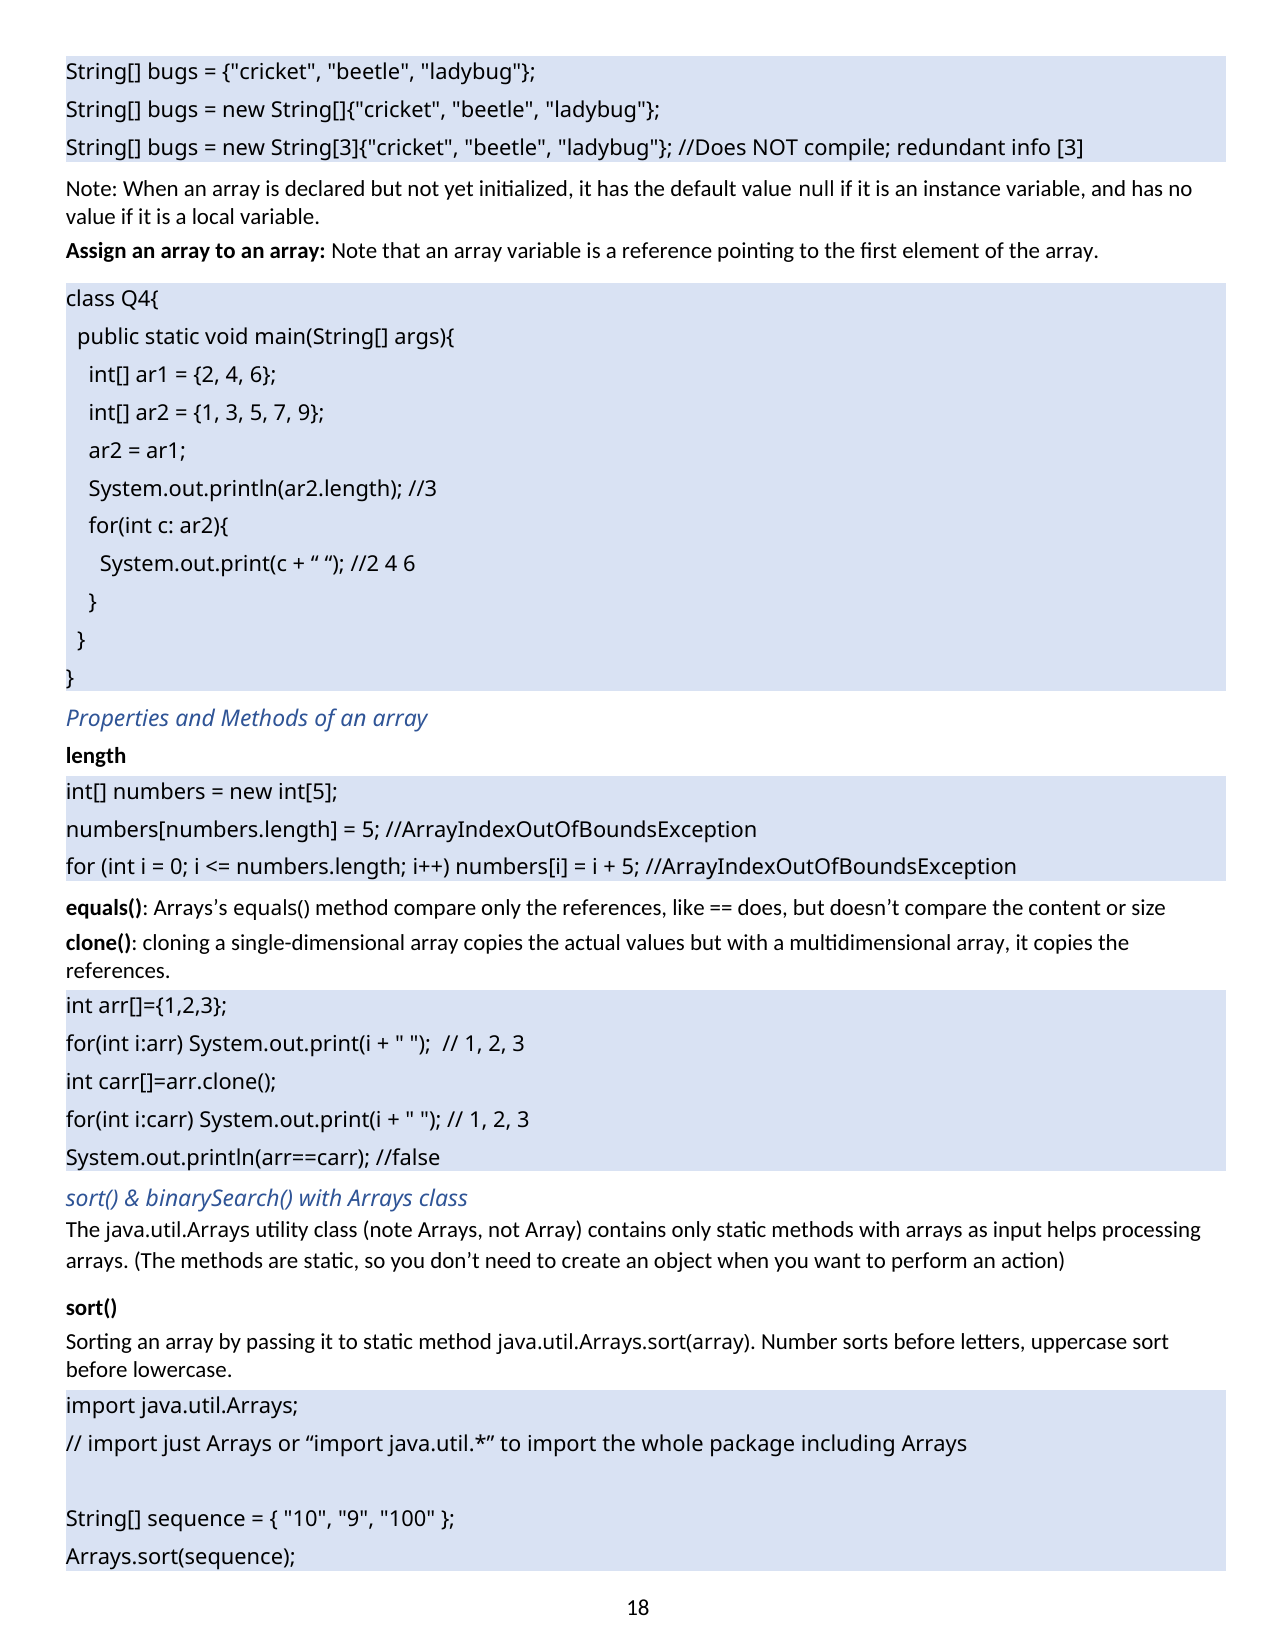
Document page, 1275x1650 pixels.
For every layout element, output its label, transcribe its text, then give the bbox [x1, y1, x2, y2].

text length [66, 741, 1209, 769]
text Sorting an array by passing it to static method java.util.Arrays.sort(array). Number sorts before letters, uppercase sort before lowercase. [66, 1327, 1209, 1383]
text int[] ar2 = {1, 3, 5, 7, 9}; [66, 397, 1226, 427]
subtitle sort() & binarySearch() with Arrays class [66, 1181, 1209, 1213]
text int[] numbers = new int[5]; [66, 776, 1226, 806]
text class Q4{ [66, 283, 1226, 313]
text import java.util.Arrays; [66, 1390, 1226, 1419]
text String[] bugs = {"cricket", "beetle", "ladybug"}; [66, 56, 1226, 86]
text The java.util.Arrays utility class (note Arrays, not Array) contains only static methods with arrays as input helps processing arrays. (The methods are static, so you don’t need to create an object when you want to perform an action) [66, 1215, 1209, 1274]
text System.out.print(c + “ “); //2 4 6 [66, 548, 1226, 578]
text ar2 = ar1; [66, 435, 1226, 464]
text } [66, 662, 1226, 691]
text System.out.println(ar2.length); //3 [66, 472, 1226, 502]
text numbers[numbers.length] = 5; //ArrayIndexOutOfBoundsException [66, 813, 1226, 843]
text } [66, 624, 1226, 653]
text String[] bugs = new String[]{"cricket", "beetle", "ladybug"}; [66, 94, 1226, 124]
text for(int i:arr) System.out.print(i + " "); // 1, 2, 3 [66, 1028, 1226, 1058]
text sort() [66, 1293, 1209, 1321]
text equals(): Arrays’s equals() method compare only the references, like == does, but doesn’t compare the content or size [66, 893, 1209, 922]
text String[] bugs = new String[3]{"cricket", "beetle", "ladybug"}; //Does NOT compile; redundant info [3] [66, 132, 1226, 162]
text clone(): cloning a single-dimensional array copies the actual values but with a multidimensional array, it copies the references. [66, 928, 1209, 984]
text // import just Arrays or “import java.util.*” to import the whole package including Arrays [66, 1427, 1226, 1457]
text String[] sequence = { "10", "9", "100" }; [66, 1503, 1226, 1533]
text } [66, 586, 1226, 616]
text for(int i:carr) System.out.print(i + " "); // 1, 2, 3 [66, 1104, 1226, 1133]
text int carr[]=arr.clone(); [66, 1066, 1226, 1096]
text Note: When an array is declared but not yet initialized, it has the default value null if it is an instance variable, and has no value if it is a local variable. [66, 174, 1209, 230]
text for (int i = 0; i <= numbers.length; i++) numbers[i] = i + 5; //ArrayIndexOutOfBoundsException [66, 851, 1226, 881]
text public static void main(String[] args){ [66, 321, 1226, 351]
text Arrays.sort(sequence); [66, 1541, 1226, 1571]
text System.out.println(arr==carr); //false [66, 1142, 1226, 1171]
text int[] ar1 = {2, 4, 6}; [66, 359, 1226, 389]
text int arr[]={1,2,3}; [66, 990, 1226, 1020]
text for(int c: ar2){ [66, 510, 1226, 540]
subtitle Properties and Methods of an array [66, 701, 1209, 733]
text Assign an array to an array: Note that an array variable is a reference pointing to the first element of the array. [66, 237, 1209, 264]
